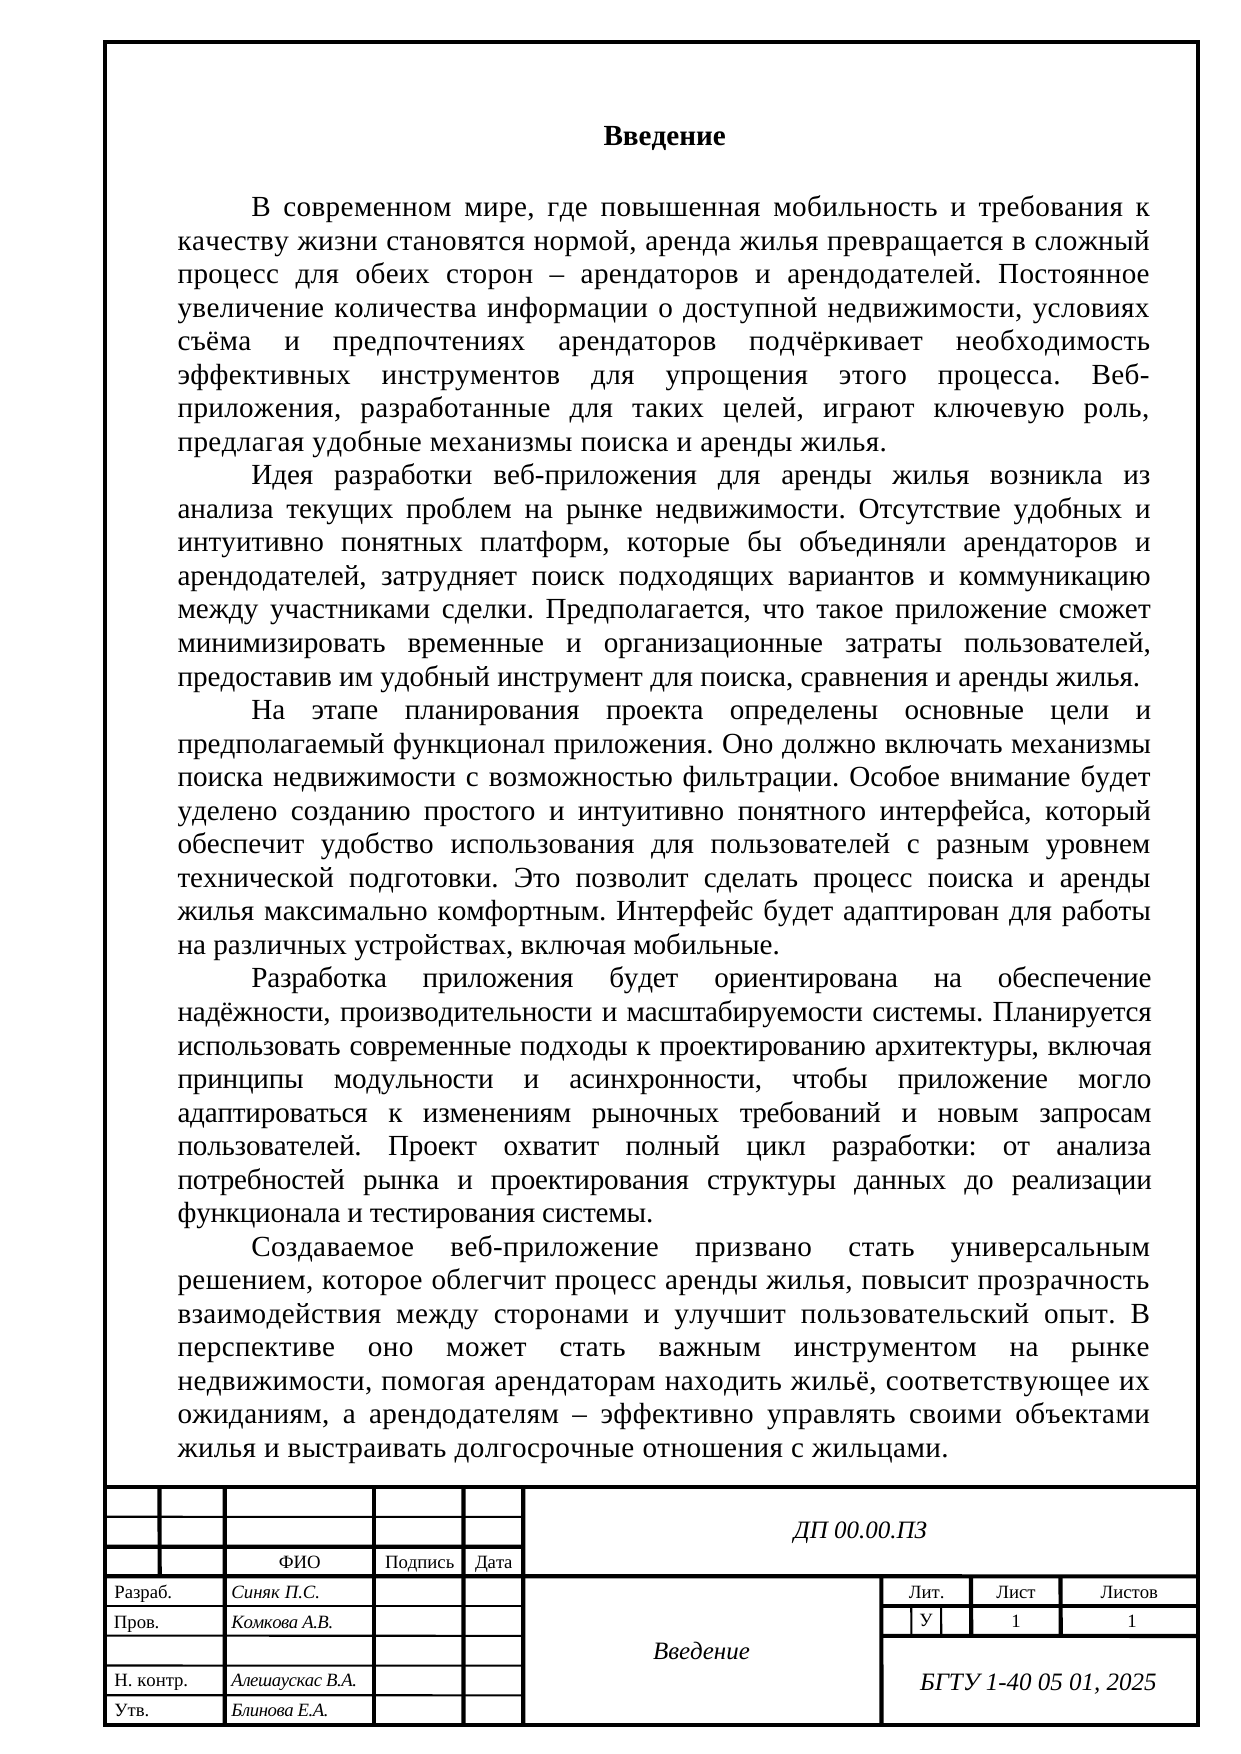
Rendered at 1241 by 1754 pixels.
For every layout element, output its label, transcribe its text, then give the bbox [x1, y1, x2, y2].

text Идея разработки веб-приложения для аренды жилья возникла из анализа текущих проблем на рынке недвижимости. Отсутствие удобных и интуитивно понятных платформ, которые бы объединяли арендаторов и арендодателей, затрудняет поиск подходящих вариантов и коммуникацию между участниками сделки. Предполагается, что такое приложение сможет минимизировать временные и организационные затраты пользователей, предоставив им удобный инструмент для поиска, сравнения и аренды жилья. [177, 457, 1152, 692]
text На этапе планирования проекта определены основные цели и предполагаемый функционал приложения. Оно должно включать механизмы поиска недвижимости с возможностью фильтрации. Особое внимание будет уделено созданию простого и интуитивно понятного интерфейса, который обеспечит удобство использования для пользователей с разным уровнем технической подготовки. Это позволит сделать процесс поиска и аренды жилья максимально комфортным. Интерфейс будет адаптирован для работы на различных устройствах, включая мобильные. [177, 692, 1152, 961]
text В современном мире, где повышенная мобильность и требования к качеству жизни становятся нормой, аренда жилья превращается в сложный процесс для обеих сторон – арендаторов и арендодателей. Постоянное увеличение количества информации о доступной недвижимости, условиях съёма и предпочтениях арендаторов подчёркивает необходимость эффективных инструментов для упрощения этого процесса. Веб-приложения, разработанные для таких целей, играют ключевую роль, предлагая удобные механизмы поиска и аренды жилья. [177, 189, 1152, 457]
text Разработка приложения будет ориентирована на обеспечение надёжности, производительности и масштабируемости системы. Планируется использовать современные подходы к проектированию архитектуры, включая принципы модульности и асинхронности, чтобы приложение могло адаптироваться к изменениям рыночных требований и новым запросам пользователей. Проект охватит полный цикл разработки: от анализа потребностей рынка и проектирования структуры данных до реализации функционала и тестирования системы. [177, 961, 1152, 1229]
text Создаваемое веб-приложение призвано стать универсальным решением, которое облегчит процесс аренды жилья, повысит прозрачность взаимодействия между сторонами и улучшит пользовательский опыт. В перспективе оно может стать важным инструментом на рынке недвижимости, помогая арендаторам находить жильё, соответствующее их ожиданиям, а арендодателям – эффективно управлять своими объектами жилья и выстраивать долгосрочные отношения с жильцами. [177, 1229, 1152, 1464]
list Введение [177, 118, 1152, 152]
